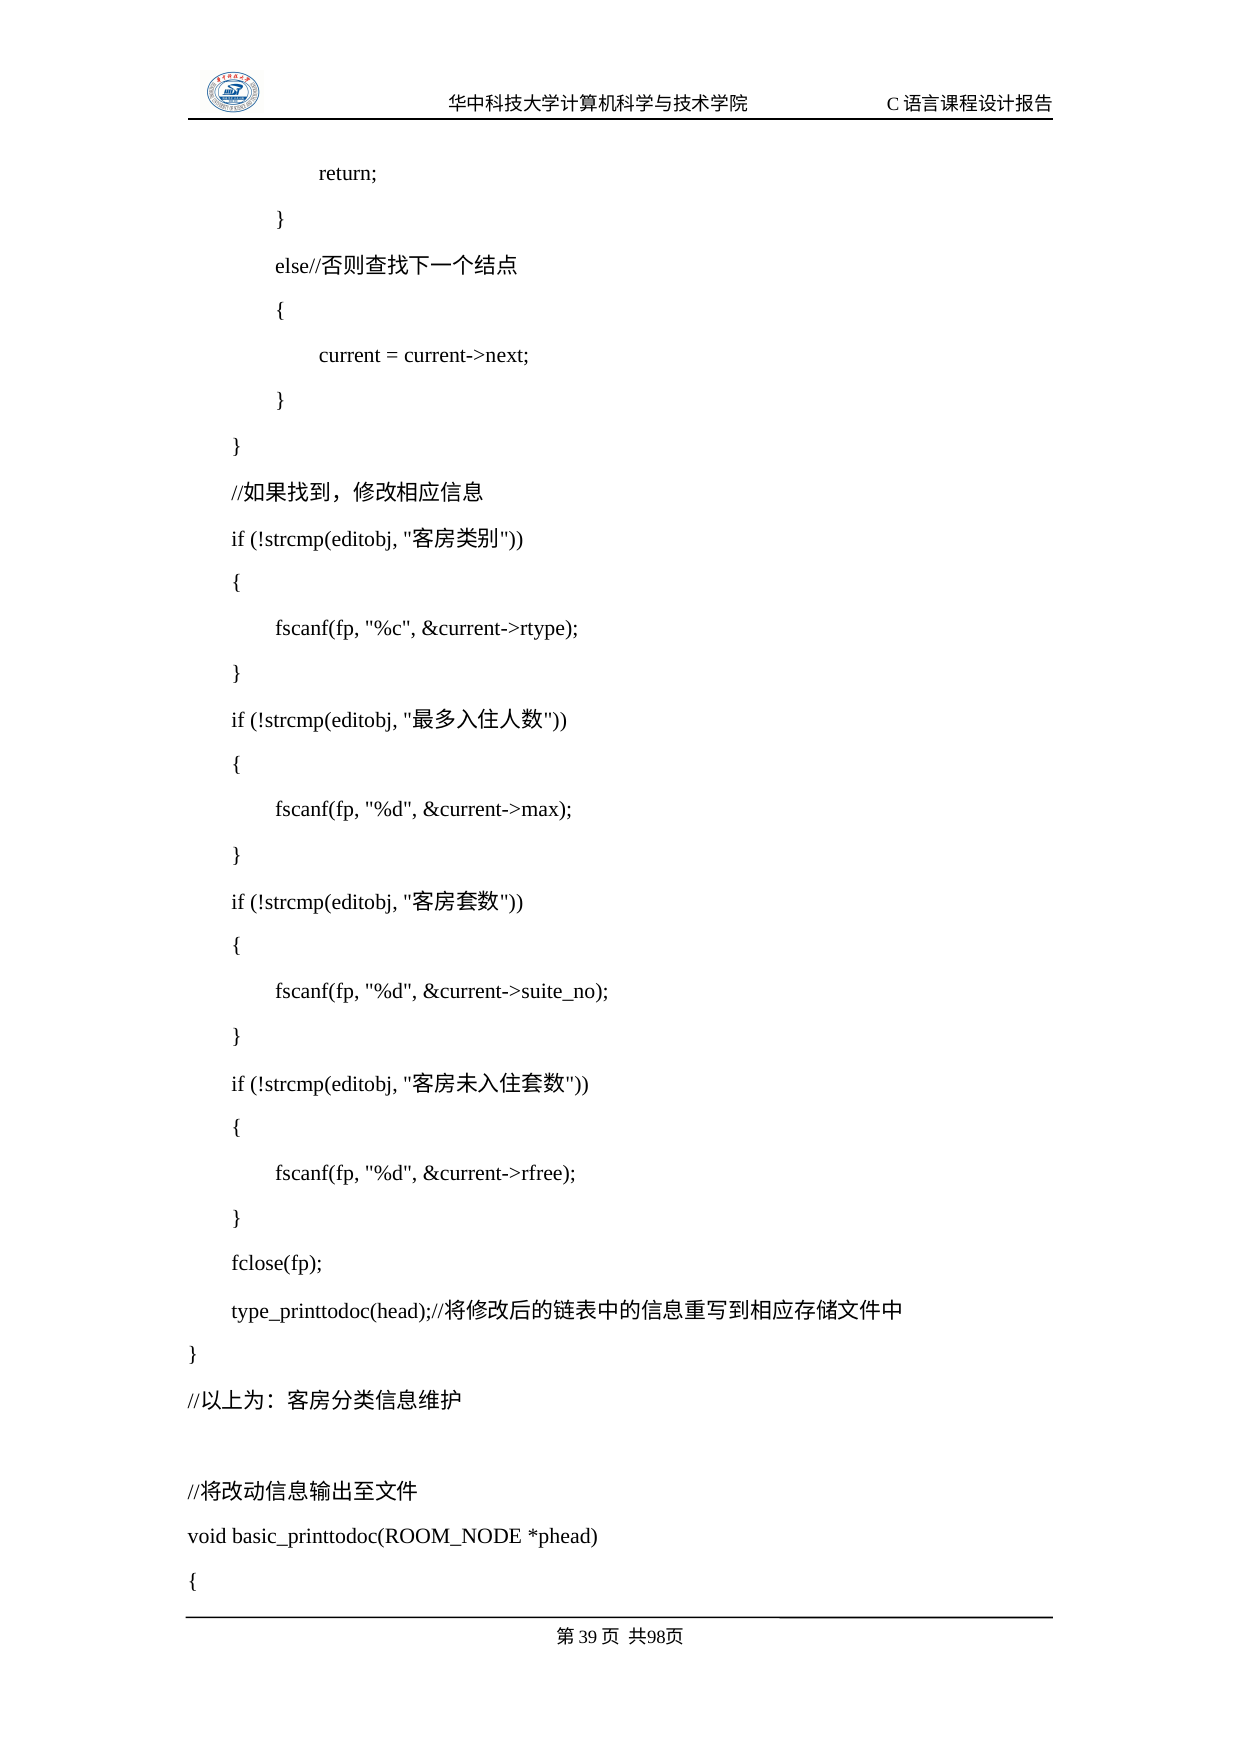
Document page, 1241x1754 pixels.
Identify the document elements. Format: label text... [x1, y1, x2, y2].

text fscanf(fp, "%c", &current->rtype); [187, 604, 1053, 650]
text } [187, 196, 1053, 241]
text fclose(fp); [187, 1240, 1053, 1286]
text { [187, 922, 1053, 968]
text fscanf(fp, "%d", &current->max); [187, 786, 1053, 832]
text fscanf(fp, "%d", &current->suite_no); [187, 968, 1053, 1013]
text } [187, 1013, 1053, 1059]
text fscanf(fp, "%d", &current->rfree); [187, 1149, 1053, 1195]
text else//否则查找下一个结点 [187, 241, 1053, 287]
text } [187, 1331, 1053, 1377]
text if (!strcmp(editobj, "客房未入住套数")) [187, 1059, 1053, 1104]
text if (!strcmp(editobj, "客房类别")) [187, 514, 1053, 559]
picture [200, 70, 264, 113]
text } [187, 377, 1053, 423]
text { [187, 287, 1053, 332]
text if (!strcmp(editobj, "最多入住人数")) [187, 695, 1053, 741]
text } [187, 650, 1053, 695]
text } [187, 1195, 1053, 1240]
text //以上为：客房分类信息维护 [187, 1377, 1053, 1422]
text } [187, 423, 1053, 468]
text void basic_printtodoc(ROOM_NODE *phead) [187, 1513, 1053, 1558]
text } [187, 832, 1053, 877]
text type_printtodoc(head);//将修改后的链表中的信息重写到相应存储文件中 [187, 1286, 1053, 1331]
text { [187, 559, 1053, 604]
text { [187, 1558, 1053, 1604]
text current = current->next; [187, 332, 1053, 377]
text //将改动信息输出至文件 [187, 1467, 1053, 1513]
text { [187, 741, 1053, 786]
text if (!strcmp(editobj, "客房套数")) [187, 877, 1053, 922]
text { [187, 1104, 1053, 1149]
text //如果找到，修改相应信息 [187, 468, 1053, 514]
text return; [187, 150, 1053, 196]
